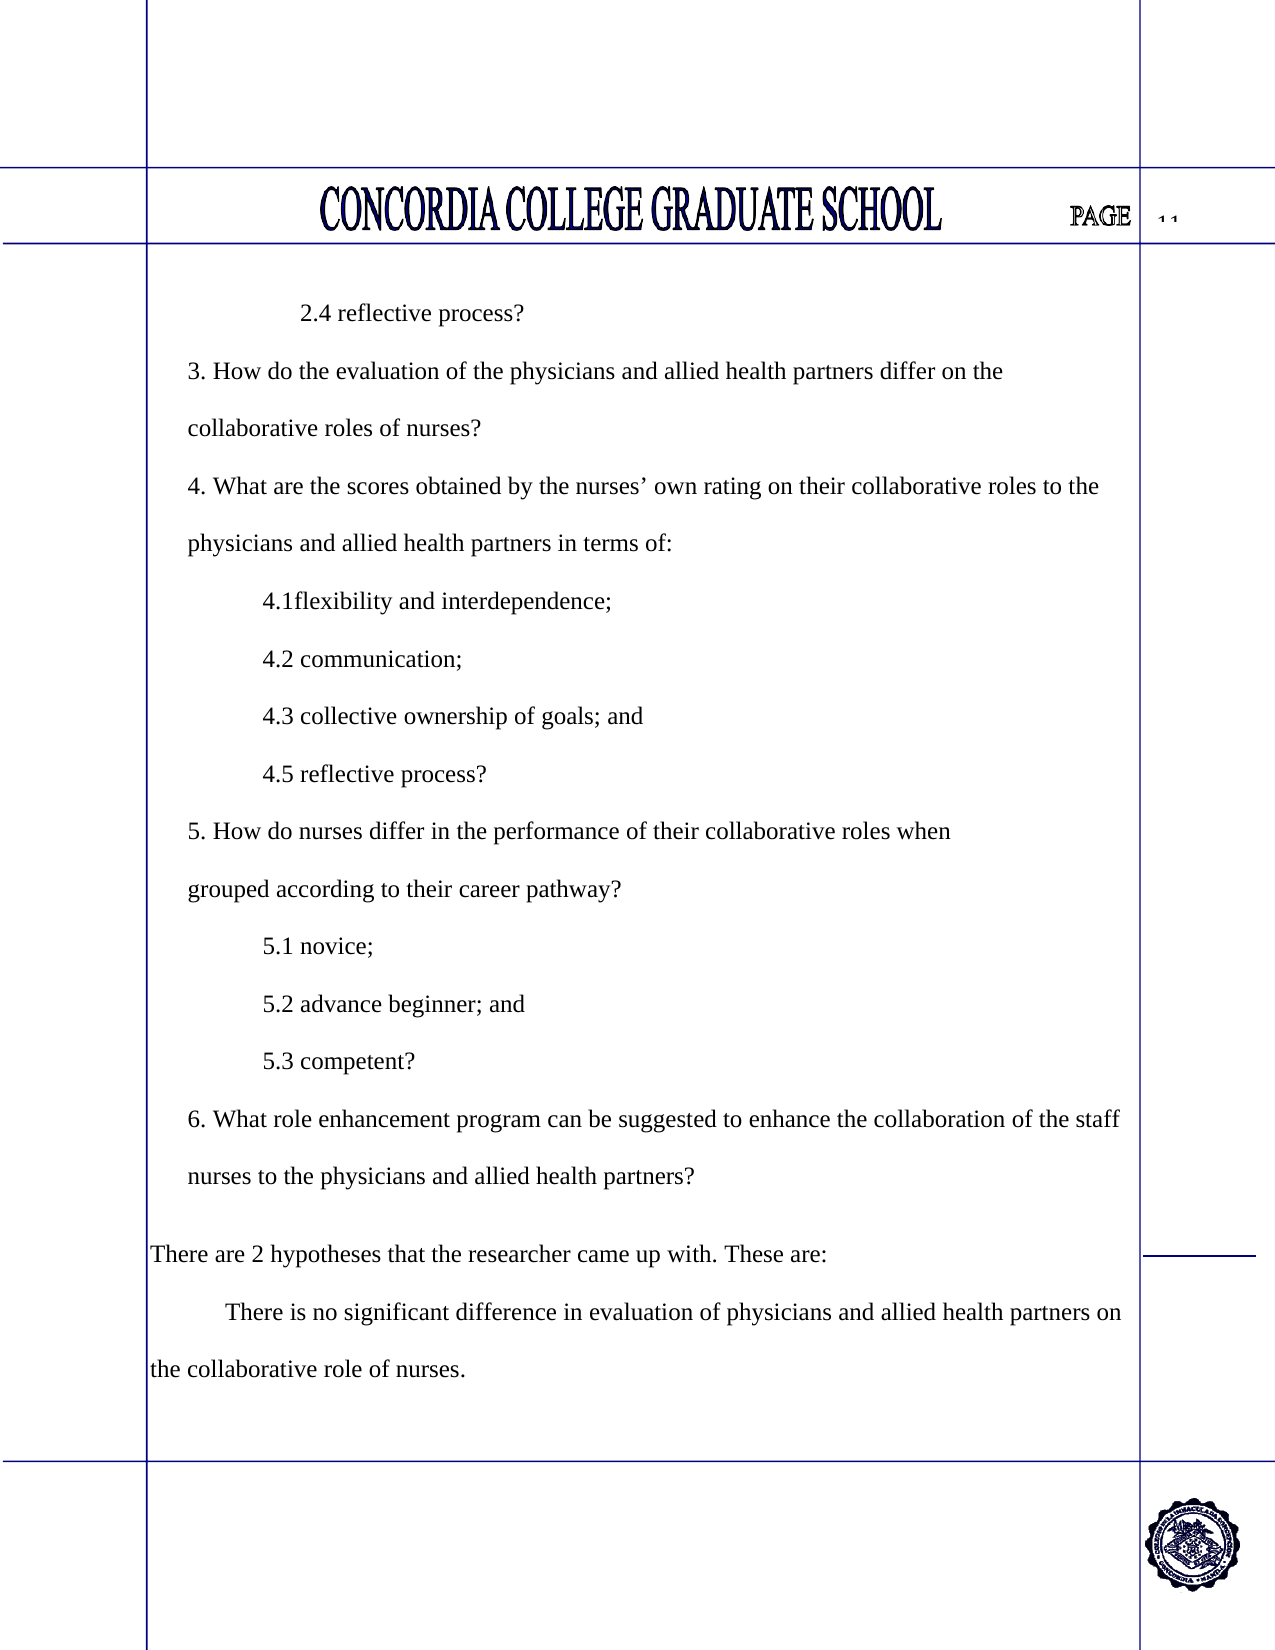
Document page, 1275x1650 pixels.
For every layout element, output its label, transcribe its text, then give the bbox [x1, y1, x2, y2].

list flexibility and interdependence; [262, 586, 1183, 615]
list communication; [262, 644, 1183, 672]
text There is no significant difference in evaluation of physicians and allied health partners on the collaborative role of nurses. [150, 1297, 1122, 1383]
list What are the scores obtained by the nurses’ own rating on their collaborative roles to the physicians and allied health partners in terms of: [187, 471, 1099, 557]
list reflective process? [300, 298, 1183, 327]
list advance beginner; and [262, 989, 1183, 1017]
list What role enhancement program can be suggested to enhance the collaboration of the staff nurses to the physicians and allied health partners? [187, 1104, 1120, 1190]
list How do nurses differ in the performance of their collaborative roles when grouped according to their career pathway? [187, 816, 1038, 902]
picture [1070, 205, 1131, 226]
list competent? [262, 1046, 1183, 1075]
text There are 2 hypotheses that the researcher came up with. These are: [150, 1239, 1183, 1268]
list collective ownership of goals; and [262, 701, 1183, 730]
list novice; [262, 931, 1183, 960]
picture [1145, 1498, 1240, 1593]
picture [320, 186, 942, 231]
list How do the evaluation of the physicians and allied health partners differ on the collaborative roles of nurses? [187, 356, 1003, 442]
text 4.5 reflective process? [262, 759, 1183, 787]
